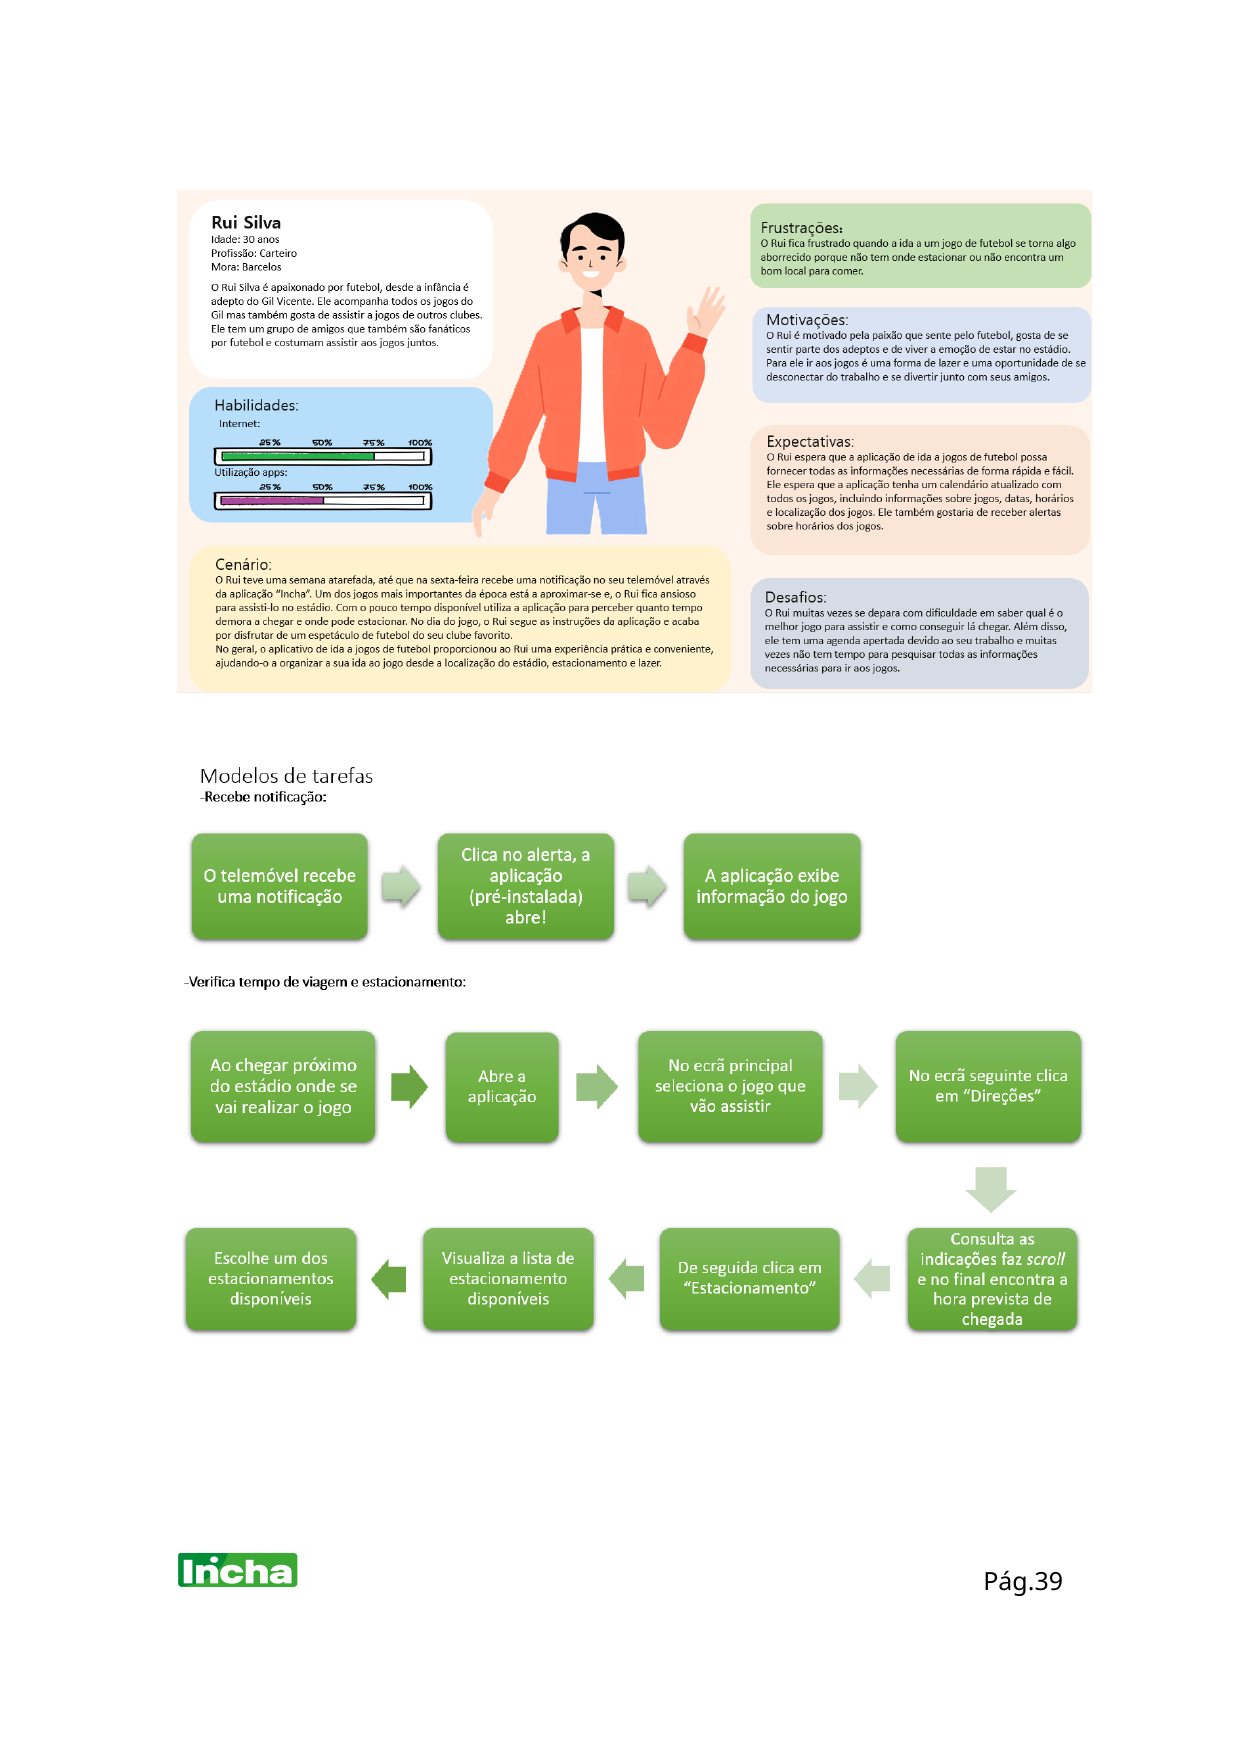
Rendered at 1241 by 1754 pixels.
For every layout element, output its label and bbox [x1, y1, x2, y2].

picture [177, 190, 1093, 693]
picture [177, 760, 1093, 1339]
picture [177, 1547, 309, 1591]
